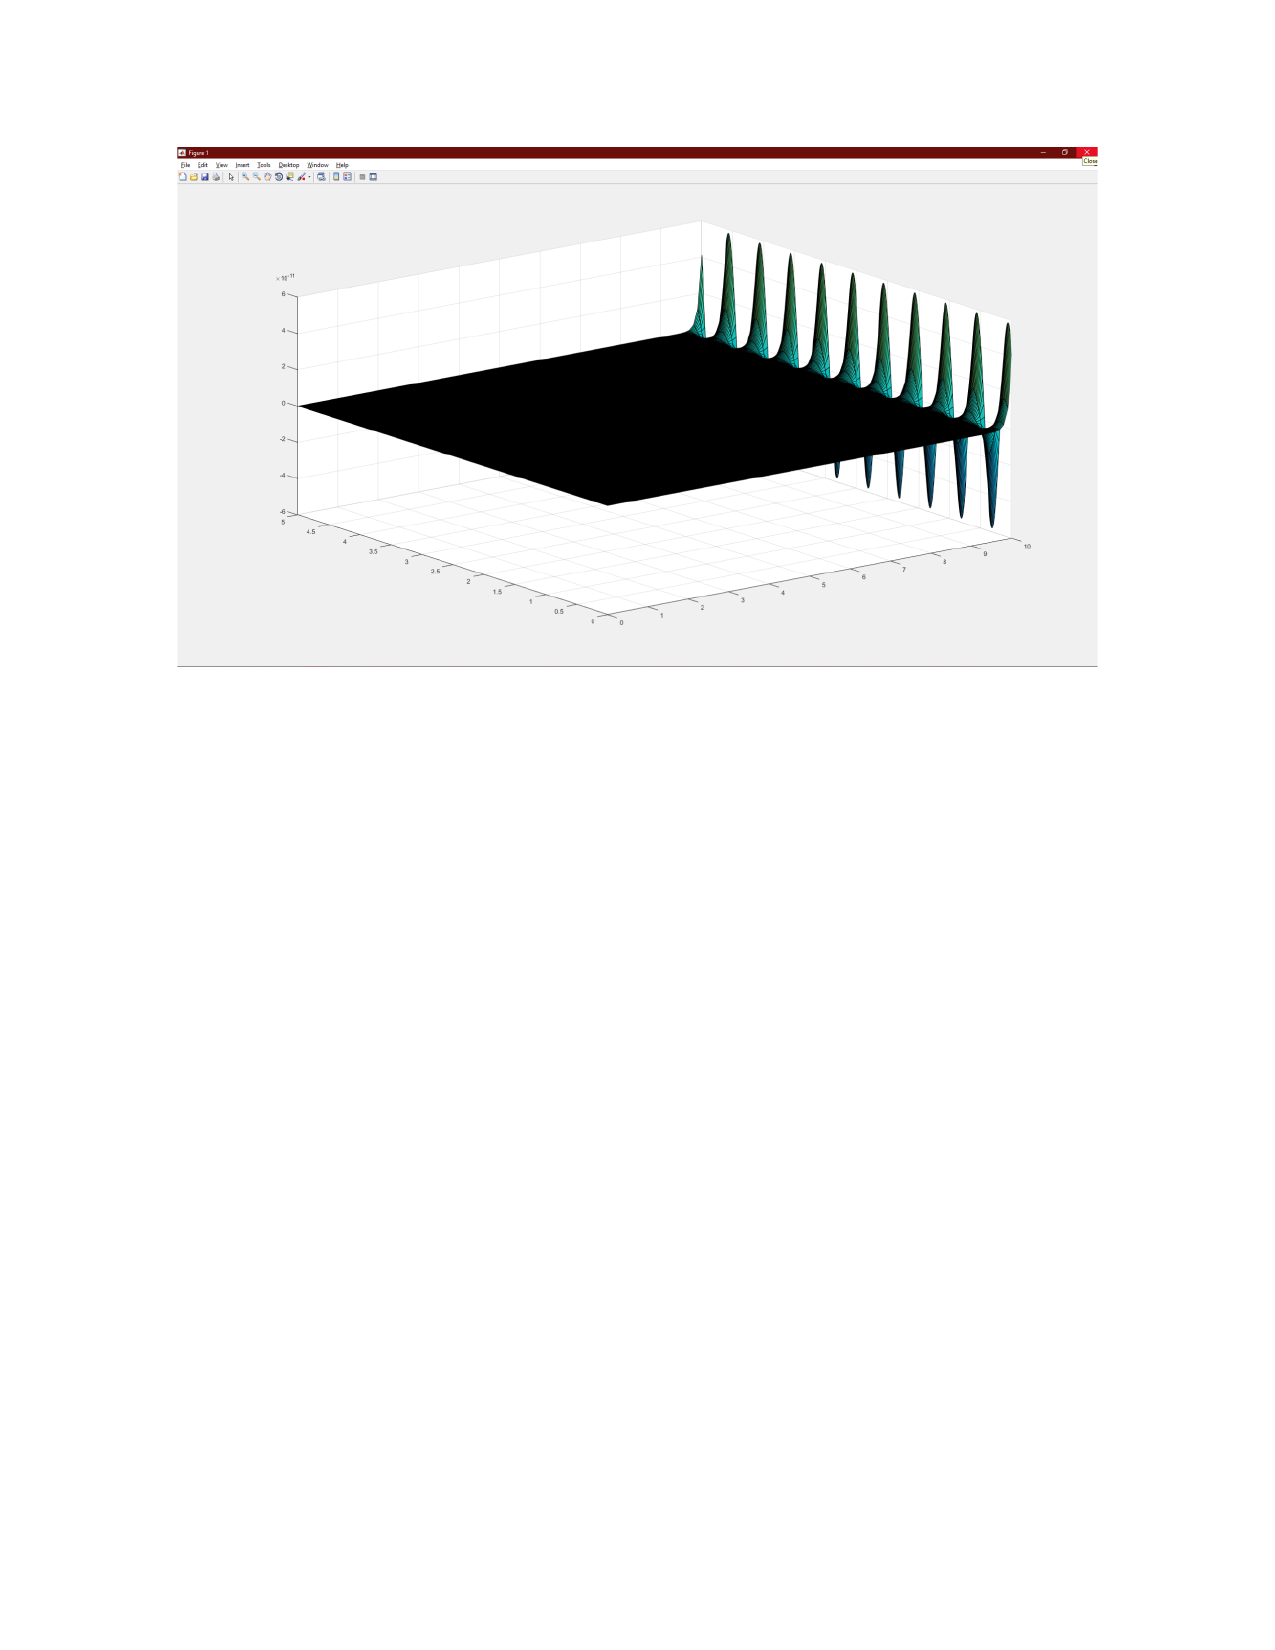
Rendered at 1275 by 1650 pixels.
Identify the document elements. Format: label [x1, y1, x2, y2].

picture [177, 147, 1098, 667]
